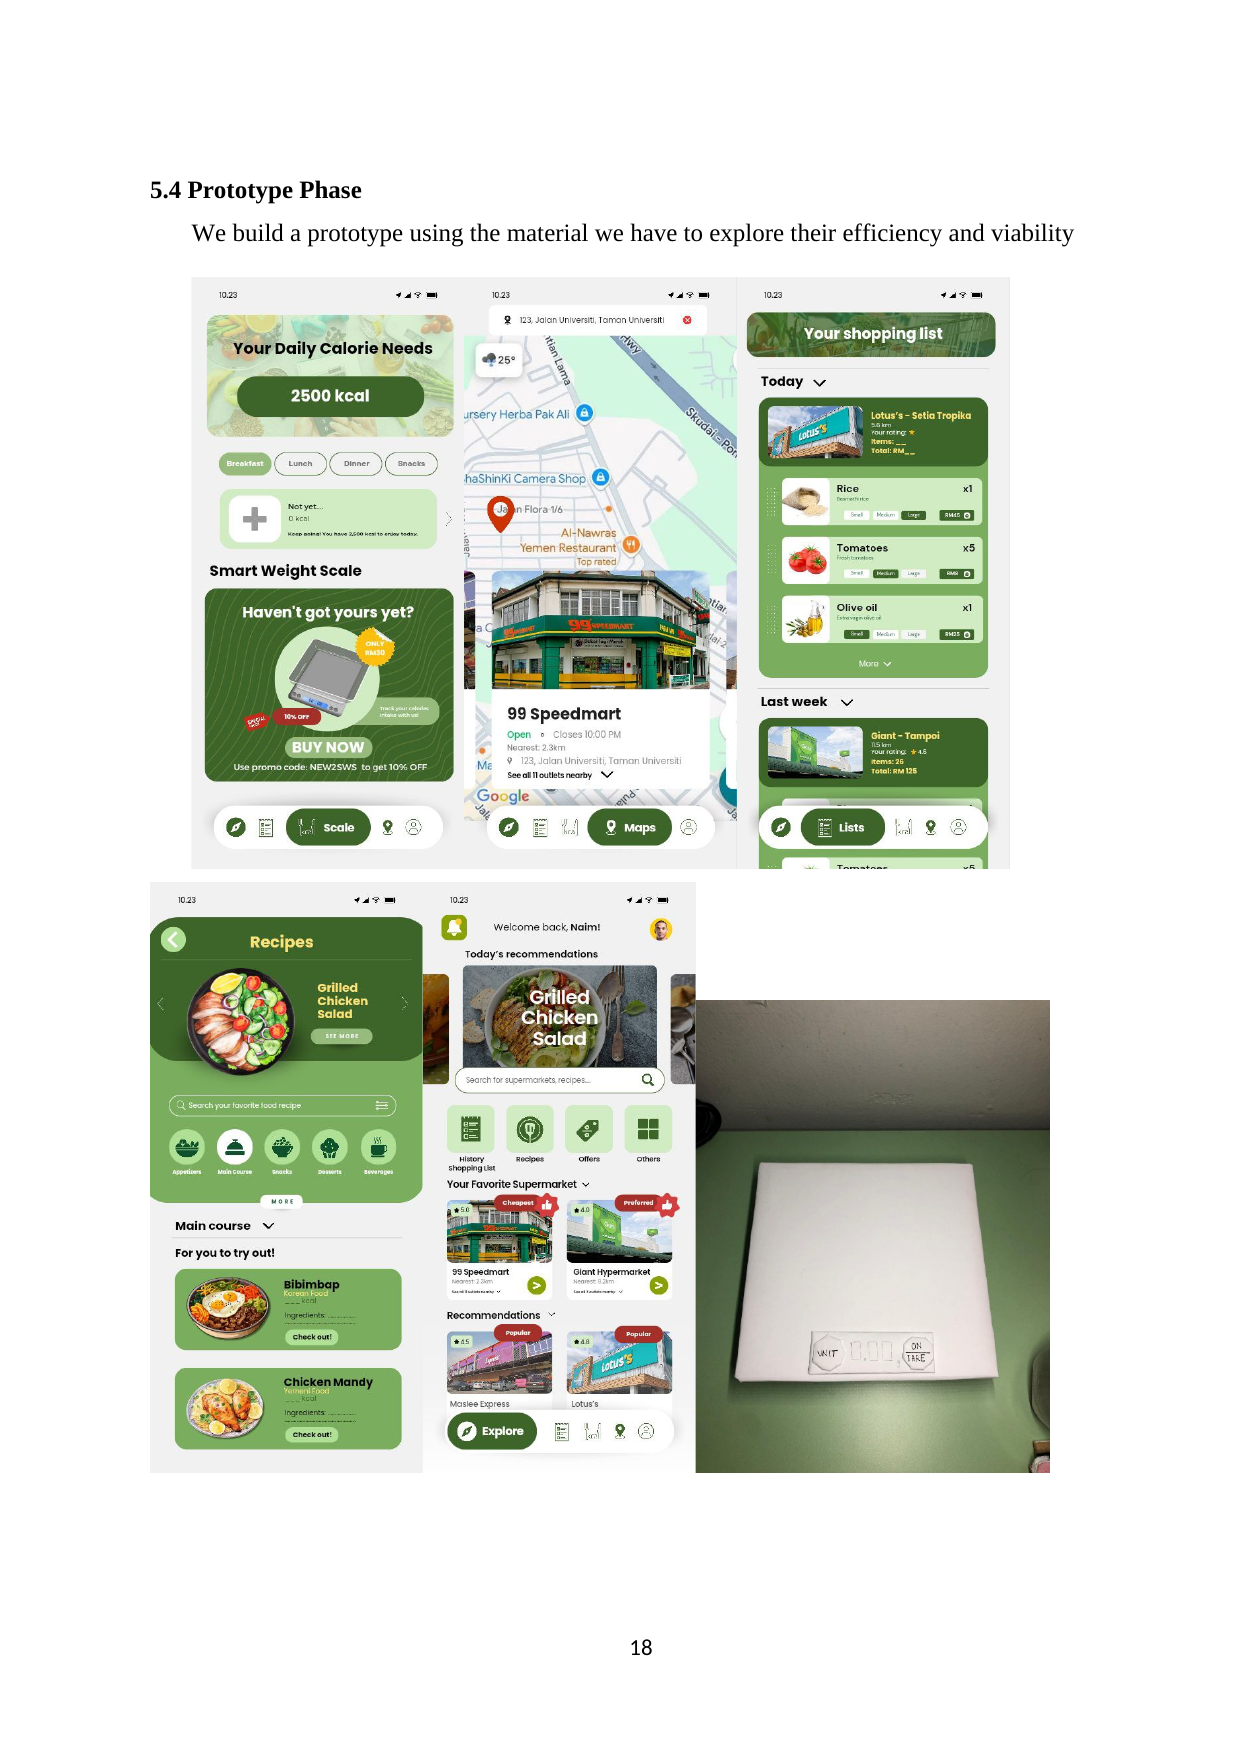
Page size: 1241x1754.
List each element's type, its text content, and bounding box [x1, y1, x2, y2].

picture [191, 277, 1010, 869]
text 5.4 Prototype Phase [150, 175, 1090, 204]
text We build a prototype using the material we have to explore their efficiency and viability [150, 218, 1090, 247]
picture [150, 882, 1050, 1473]
